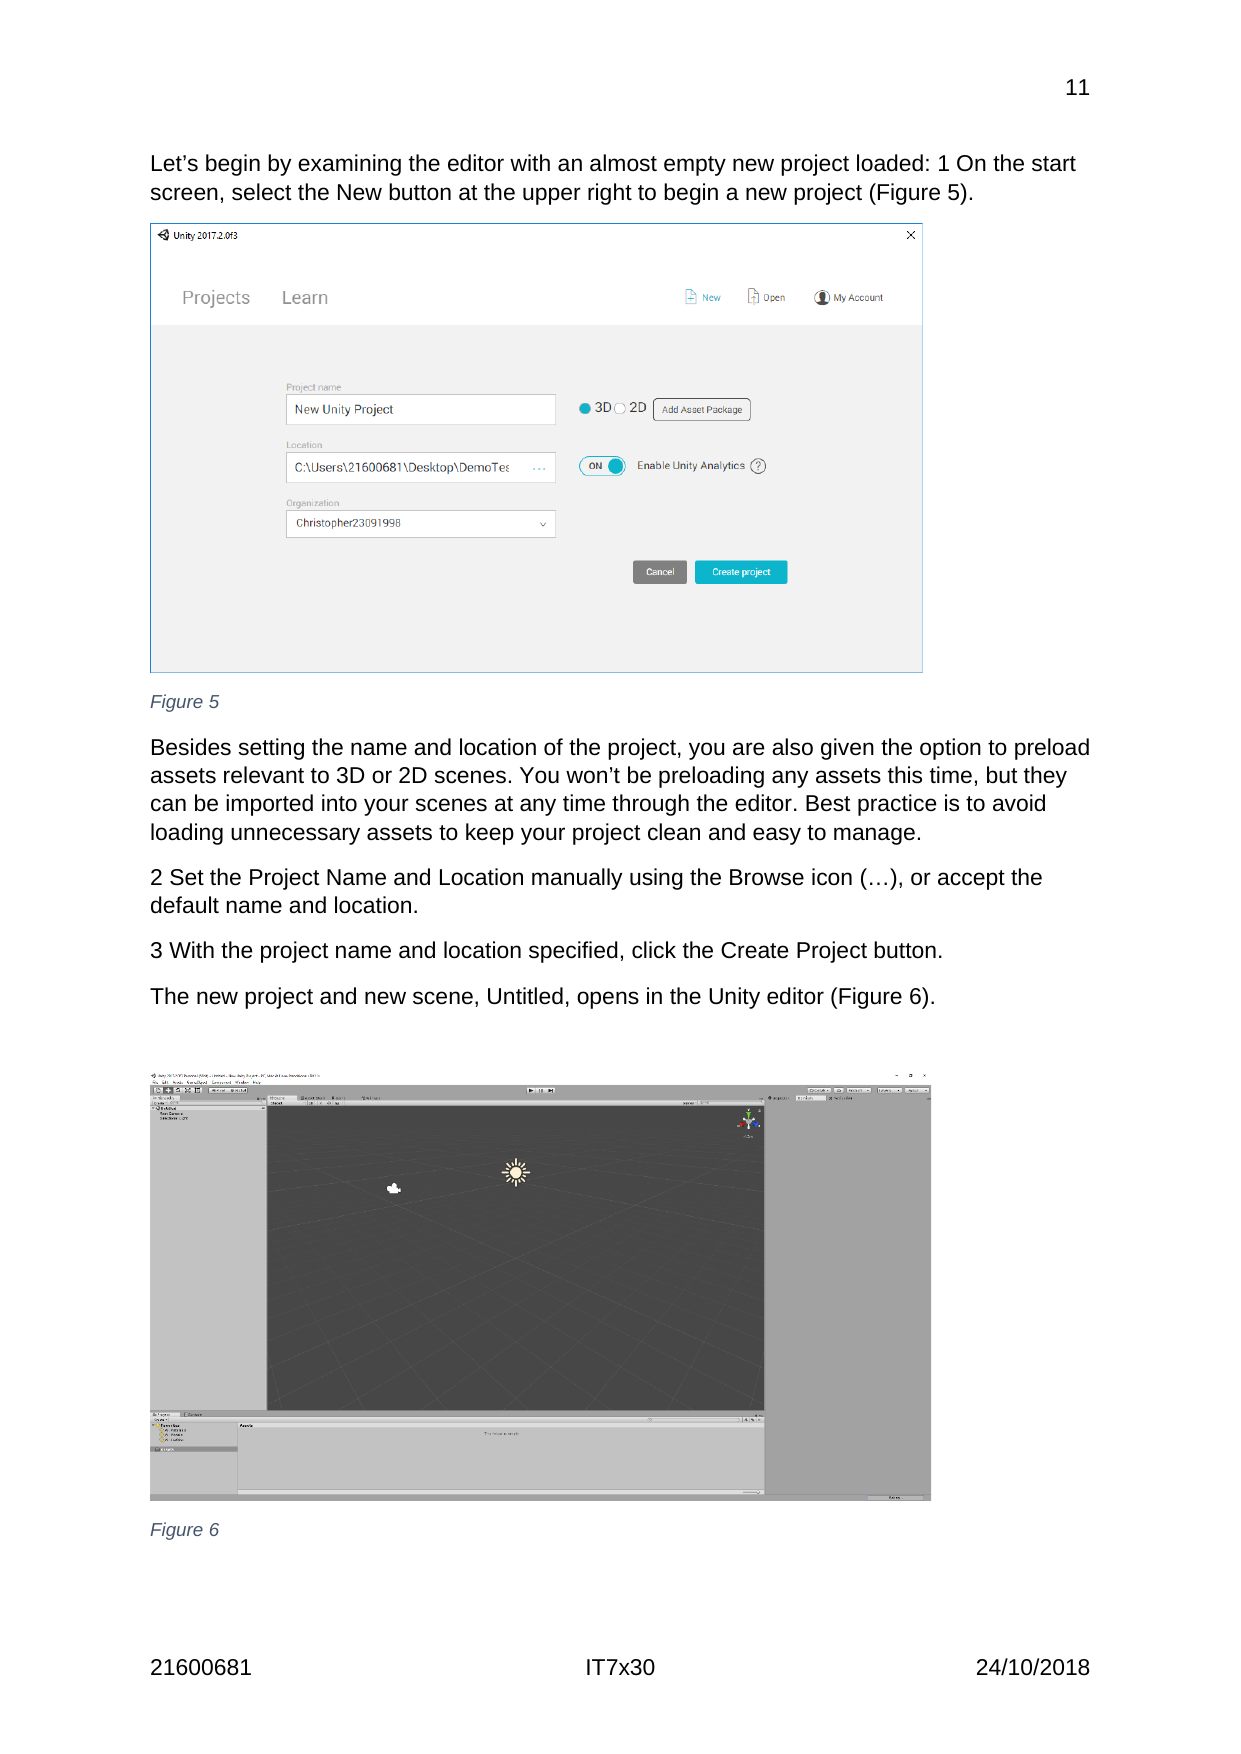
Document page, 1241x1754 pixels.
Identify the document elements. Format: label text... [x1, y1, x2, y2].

text 2 Set the Project Name and Location manually using the Browse icon (…), or accept the default name and location. [150, 864, 1090, 919]
text Besides setting the name and location of the project, you are also given the option to preload assets relevant to 3D or 2D scenes. You won’t be preloading any assets this time, but they can be imported into your scenes at any time through the editor. Best practice is to avoid loading unnecessary assets to keep your project clean and easy to manage. [150, 733, 1090, 845]
text Let’s begin by examining the editor with an almost empty new project loaded: 1 On the start screen, select the New button at the upper right to begin a new project (Figure 5). [150, 150, 1090, 205]
text Figure 6 [150, 1519, 1090, 1540]
picture [150, 223, 923, 673]
text The new project and new scene, Untitled, opens in the Unity editor (Figure 6). [150, 983, 1090, 1009]
text 3 With the project name and location specified, click the Create Project button. [150, 937, 1090, 964]
picture [150, 1072, 932, 1501]
text Figure 5 [150, 691, 1090, 713]
